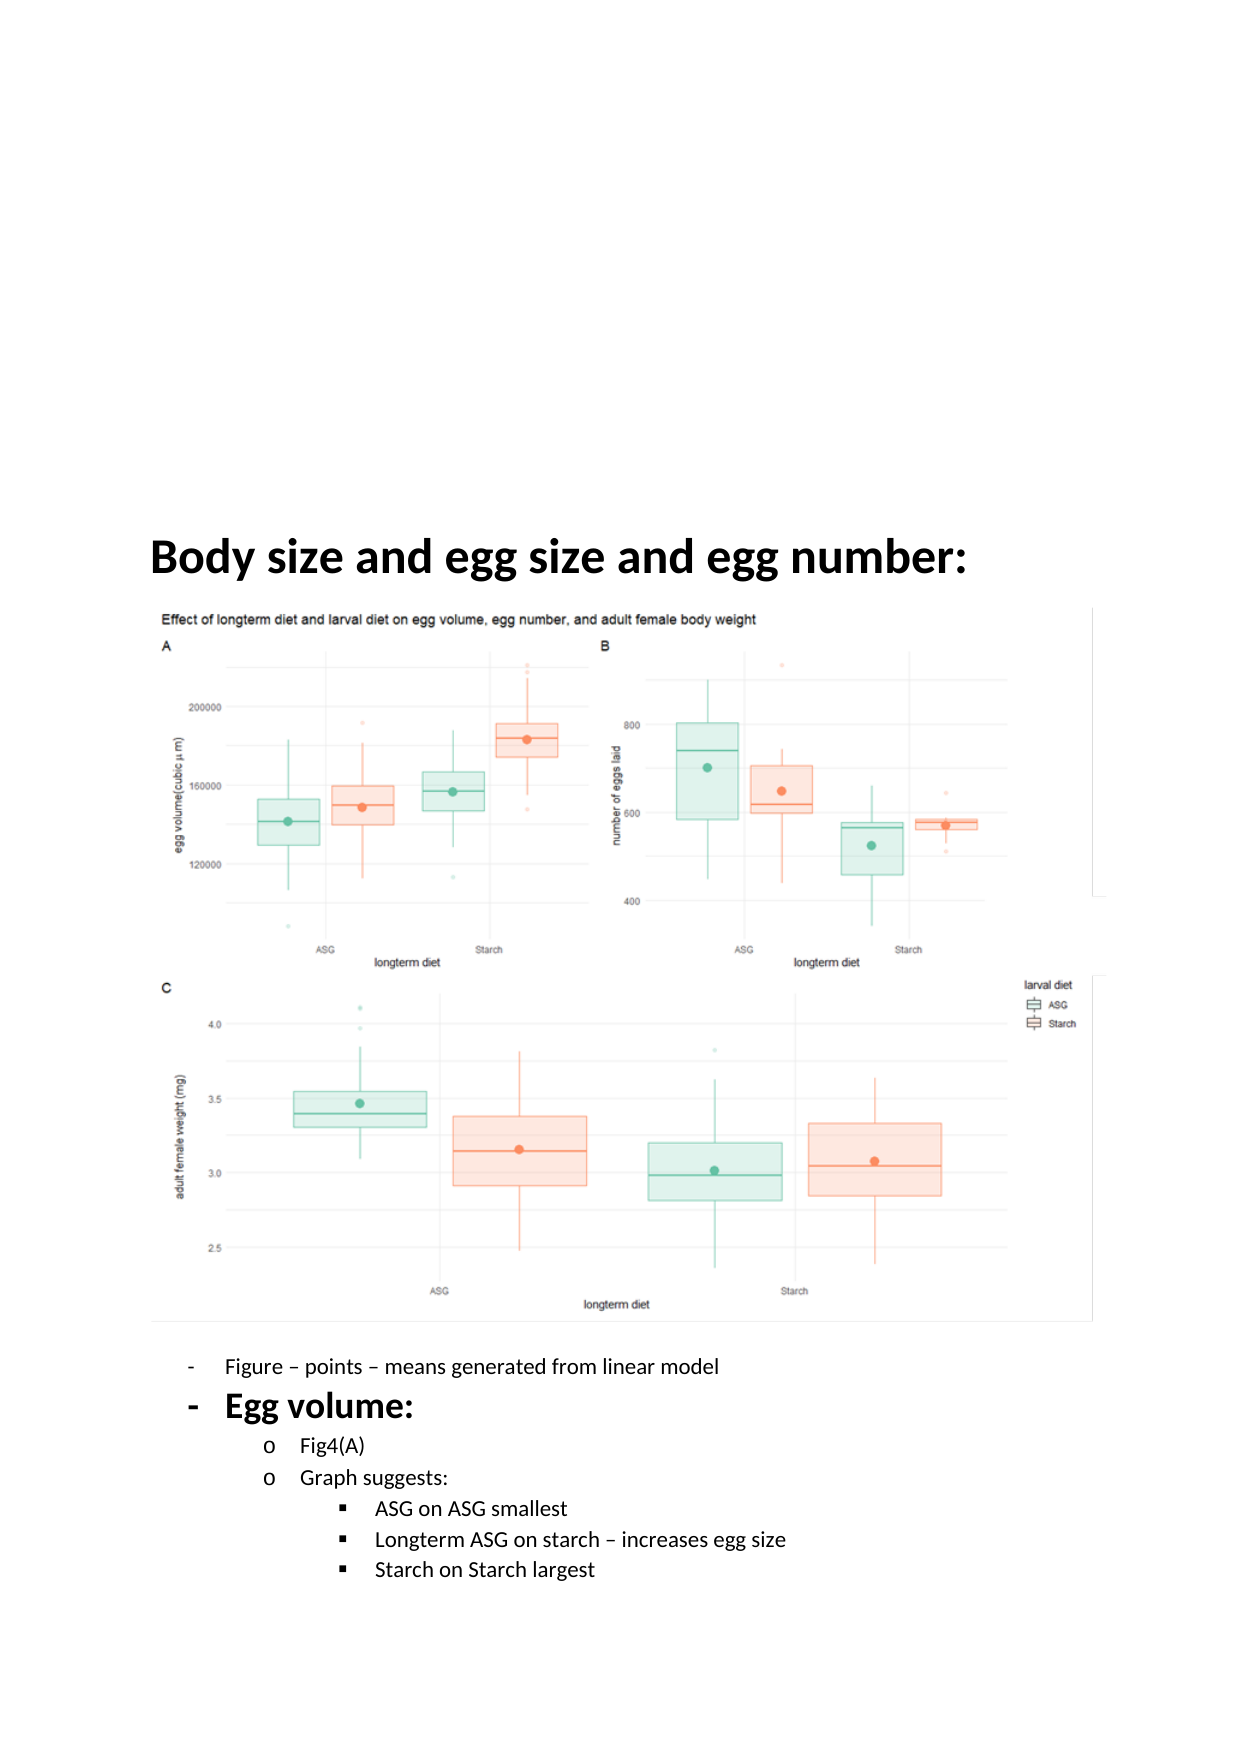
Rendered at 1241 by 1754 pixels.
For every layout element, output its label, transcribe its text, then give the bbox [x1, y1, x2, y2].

list Graph suggests: [262, 1463, 1090, 1492]
picture [150, 607, 1107, 1321]
list Fig4(A) [262, 1432, 1090, 1461]
list Figure – points – means generated from linear model [187, 1321, 1090, 1380]
list ASG on ASG smallest [337, 1494, 1090, 1522]
list Longterm ASG on starch – increases egg size [337, 1525, 1090, 1553]
text Body size and egg size and egg number: [150, 525, 1090, 586]
list Egg volume: [187, 1382, 1090, 1428]
list Starch on Starch largest [337, 1555, 1090, 1583]
